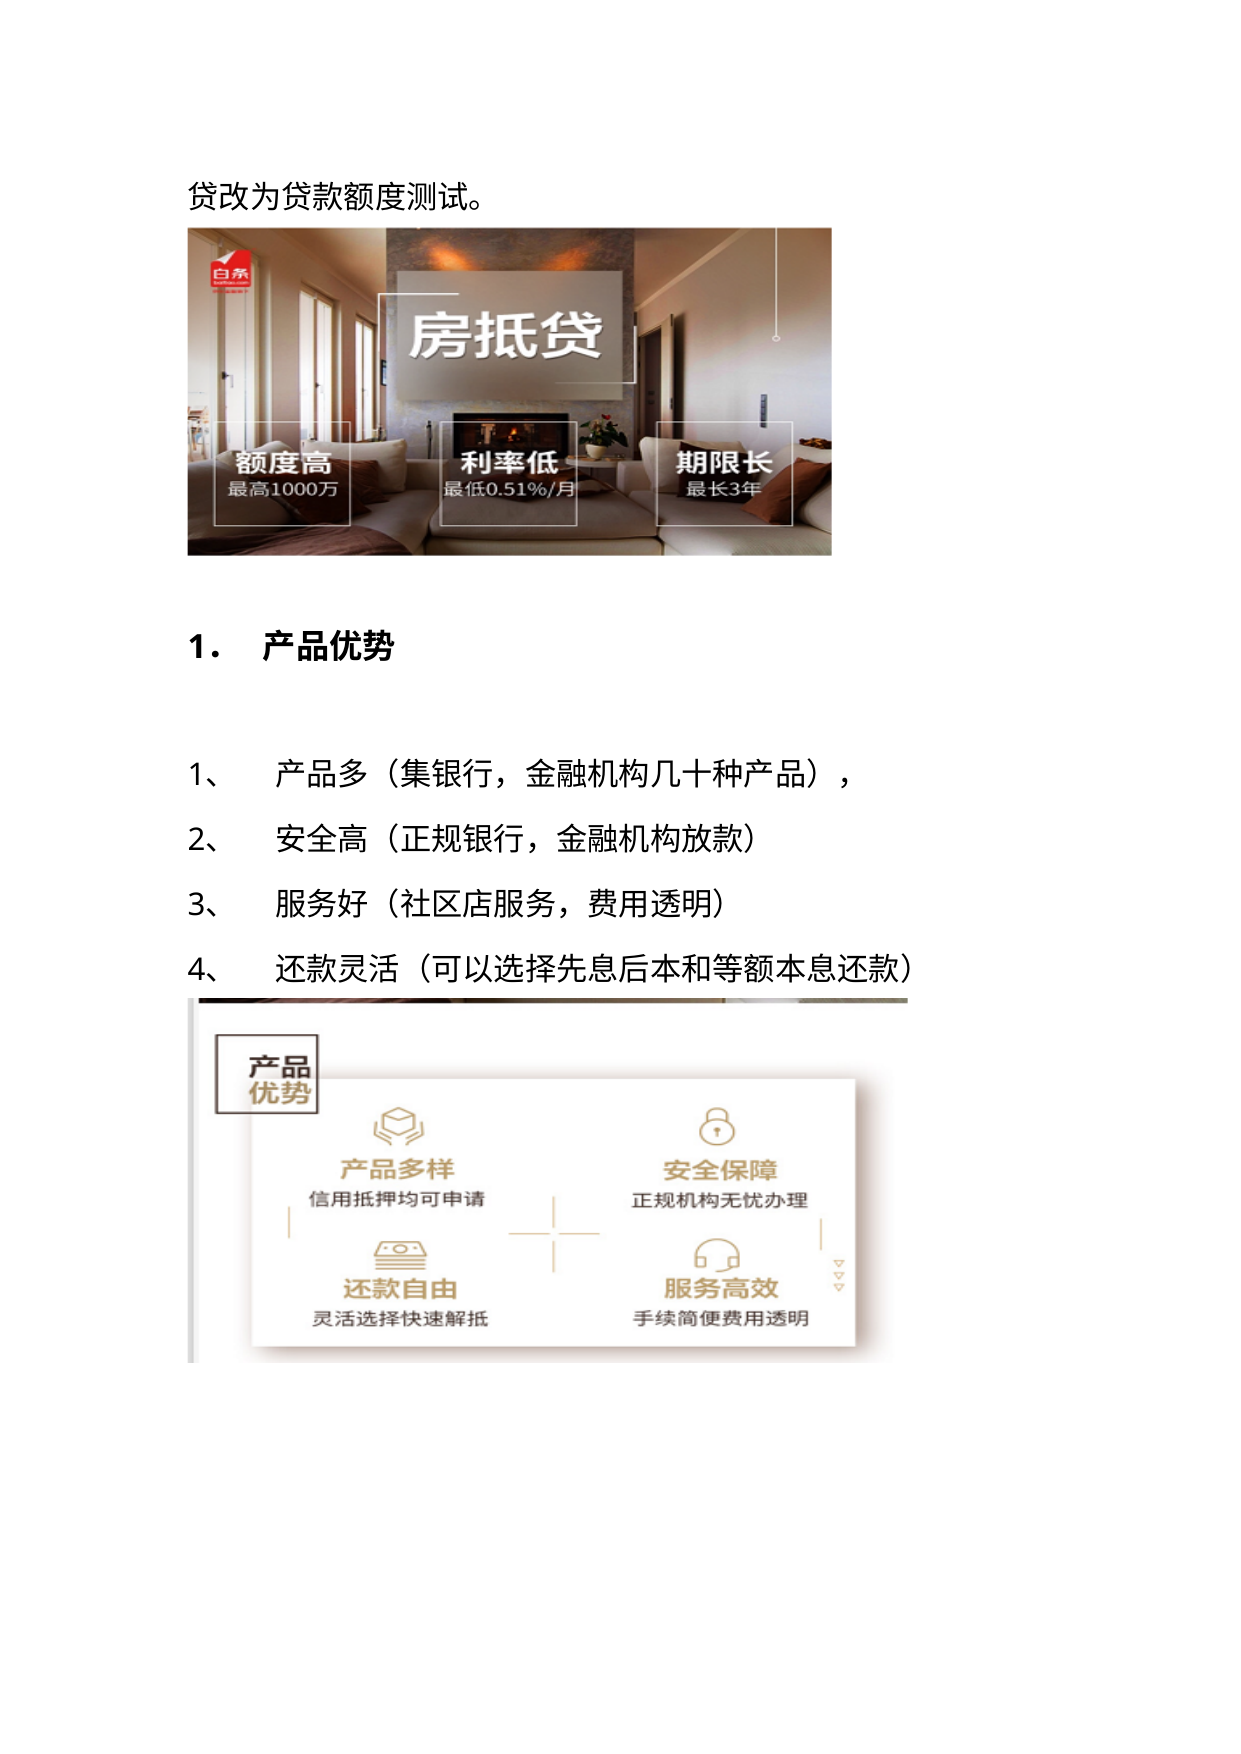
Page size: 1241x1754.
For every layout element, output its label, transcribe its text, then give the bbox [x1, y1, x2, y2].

list 还款灵活（可以选择先息后本和等额本息还款） [187, 934, 1053, 999]
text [187, 162, 1053, 227]
picture [187, 998, 908, 1363]
list 产品多（集银行，金融机构几十种产品）， [187, 739, 1053, 804]
list 服务好（社区店服务，费用透明） [187, 869, 1053, 934]
picture [187, 227, 832, 557]
list 安全高（正规银行，金融机构放款） [187, 804, 1053, 869]
subtitle 产品优势 [187, 612, 1053, 677]
